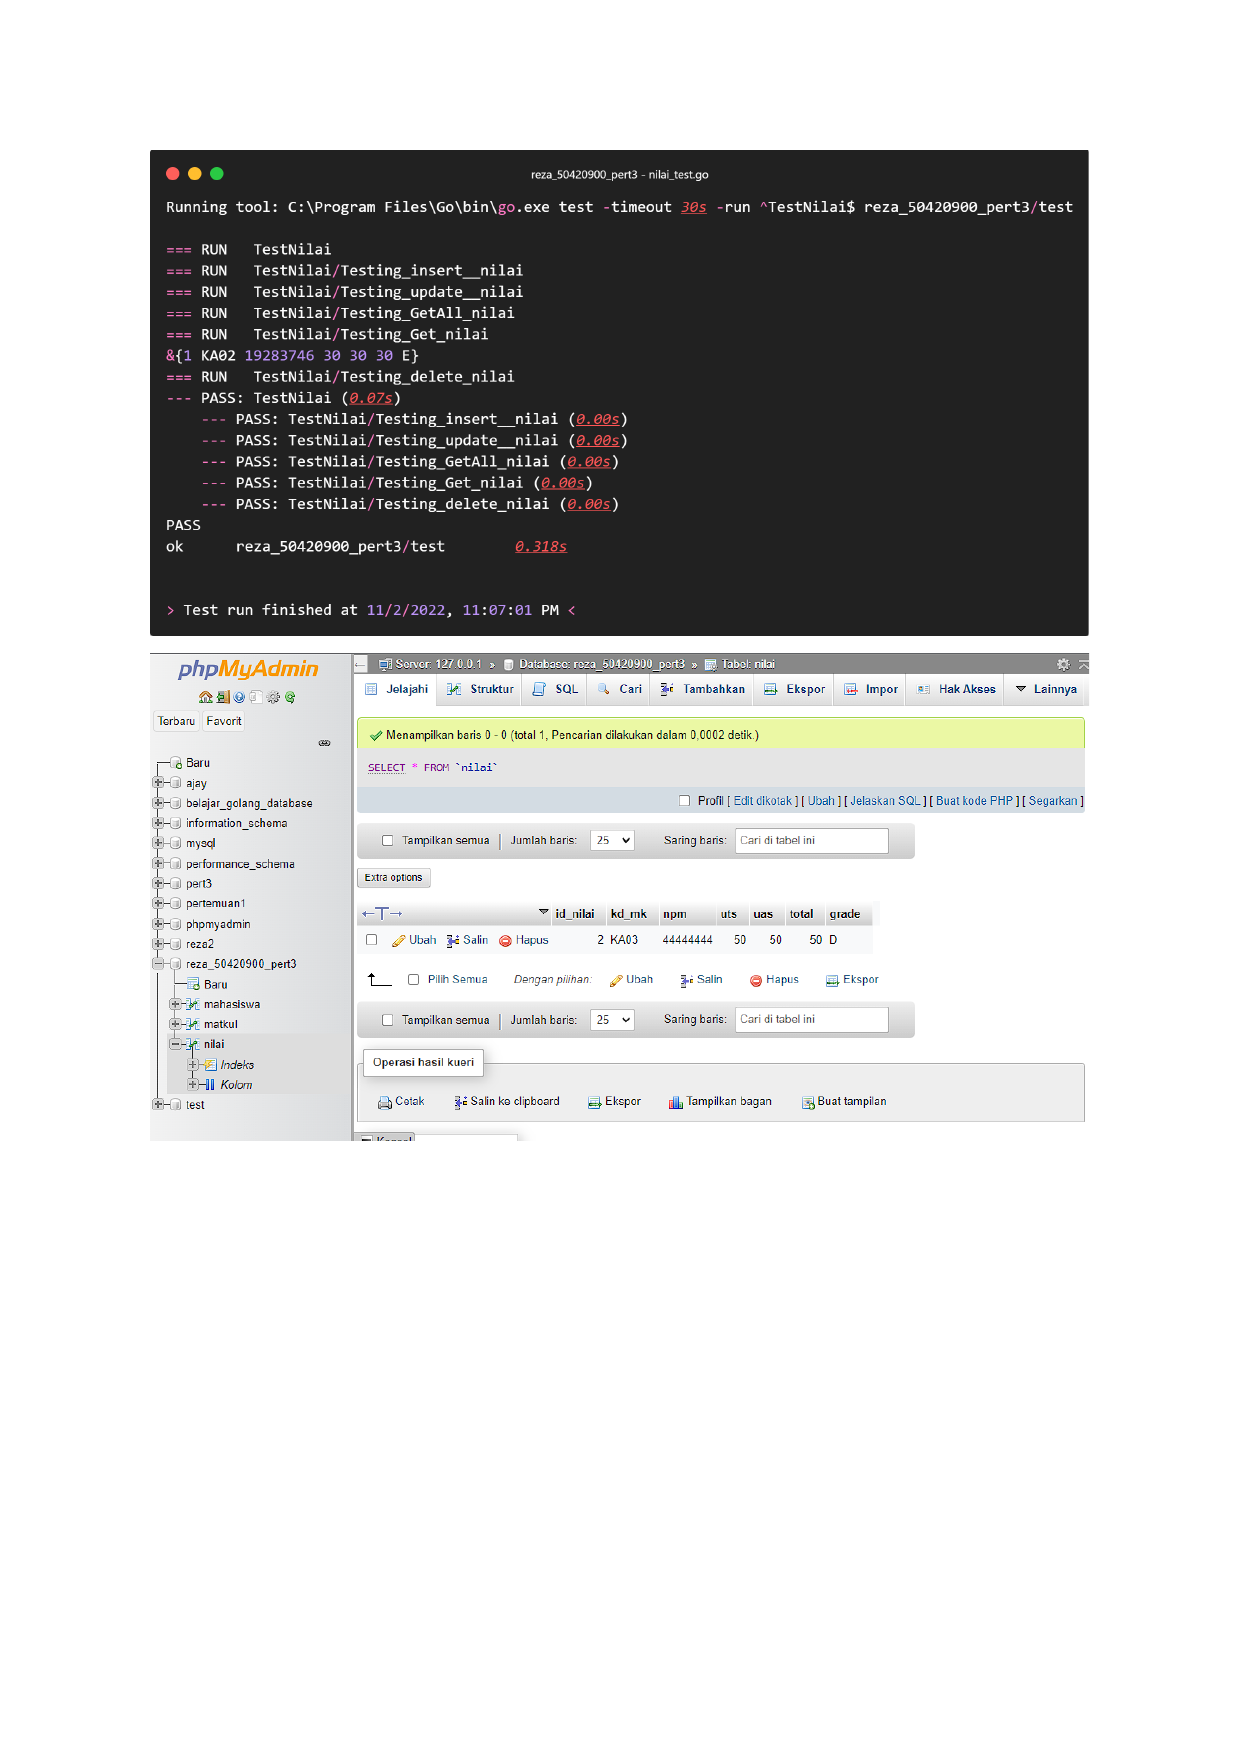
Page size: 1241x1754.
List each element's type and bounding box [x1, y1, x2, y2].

picture [150, 653, 1090, 1141]
picture [150, 150, 1089, 636]
